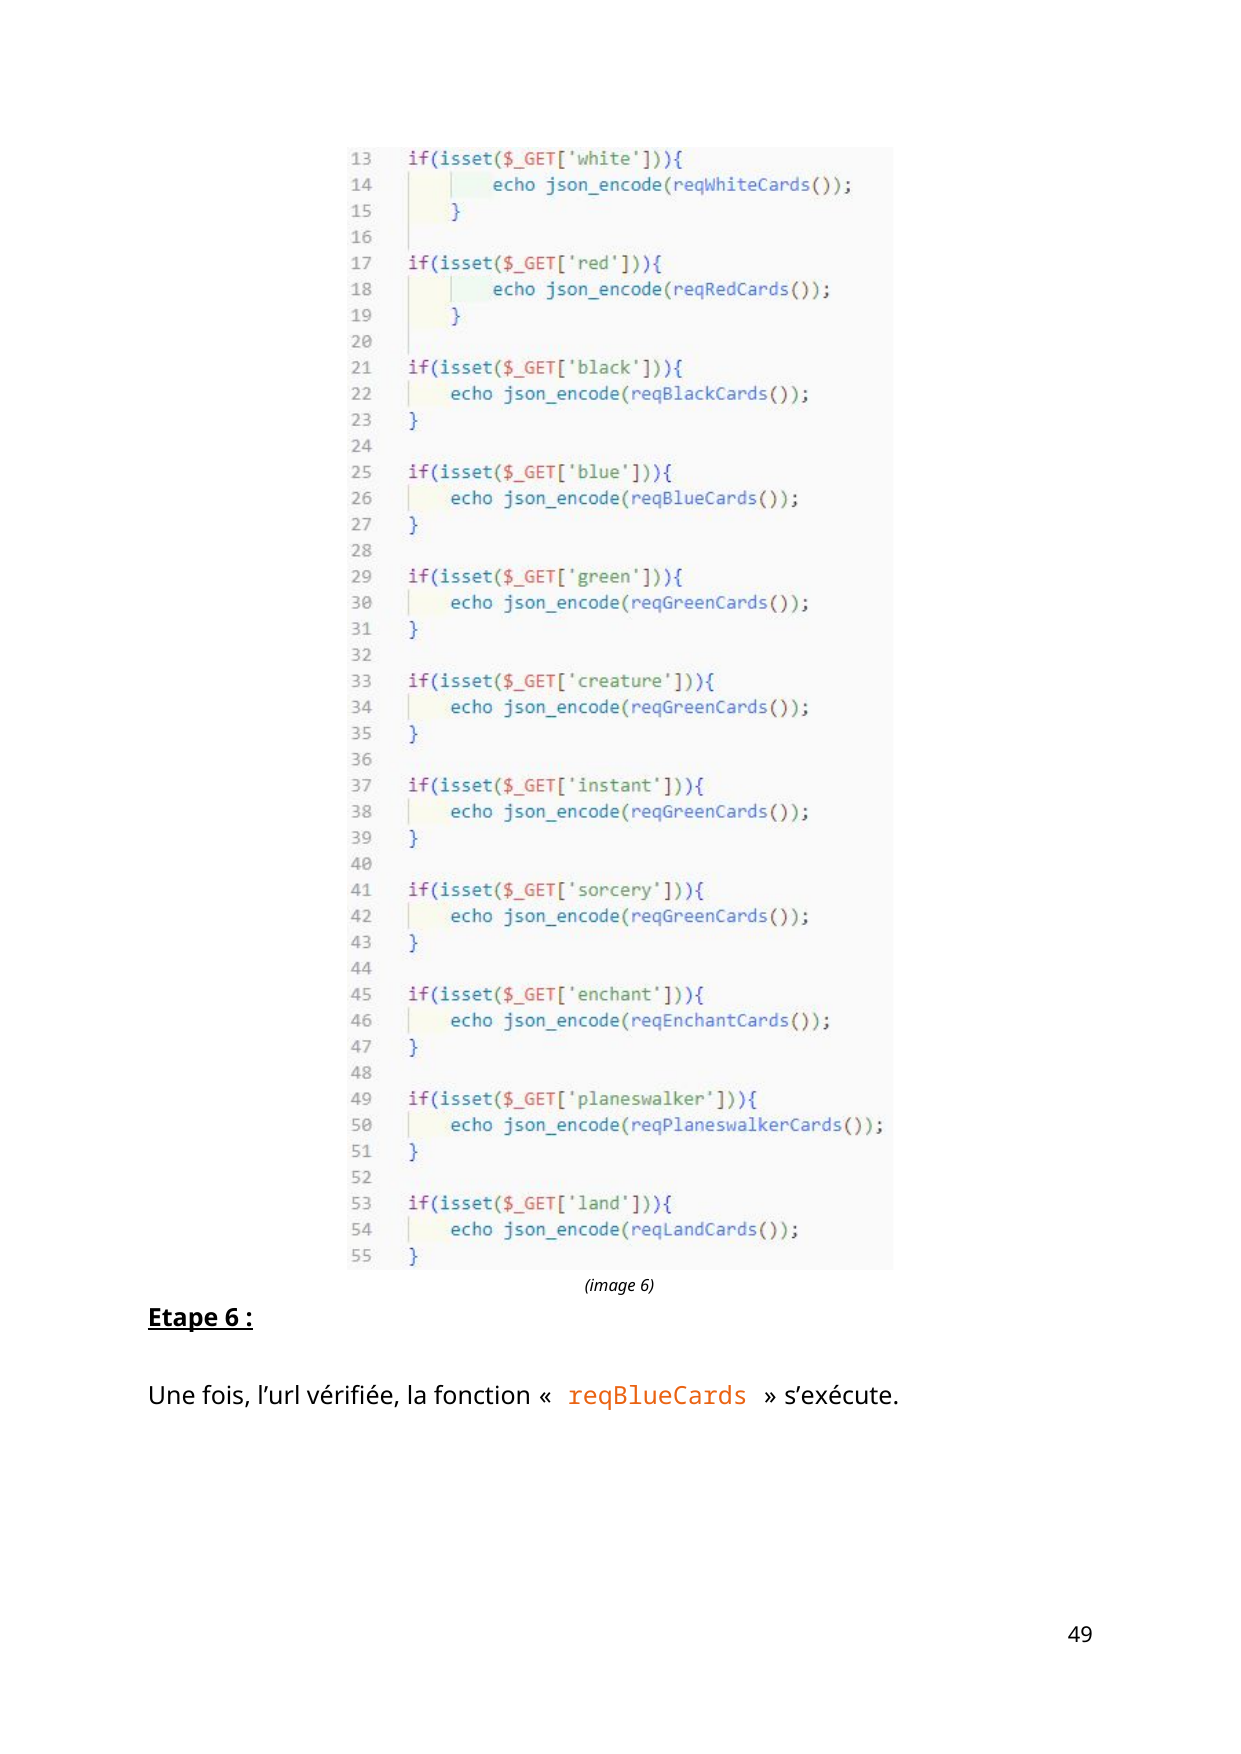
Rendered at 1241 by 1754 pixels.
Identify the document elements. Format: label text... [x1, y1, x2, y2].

picture [347, 147, 894, 1270]
text Une fois, l’url vérifiée, la fonction « reqBlueCards » s’exécute. [148, 1378, 1093, 1412]
text Etape 6 : [148, 1300, 1093, 1334]
text (image 6) [148, 1274, 1093, 1296]
